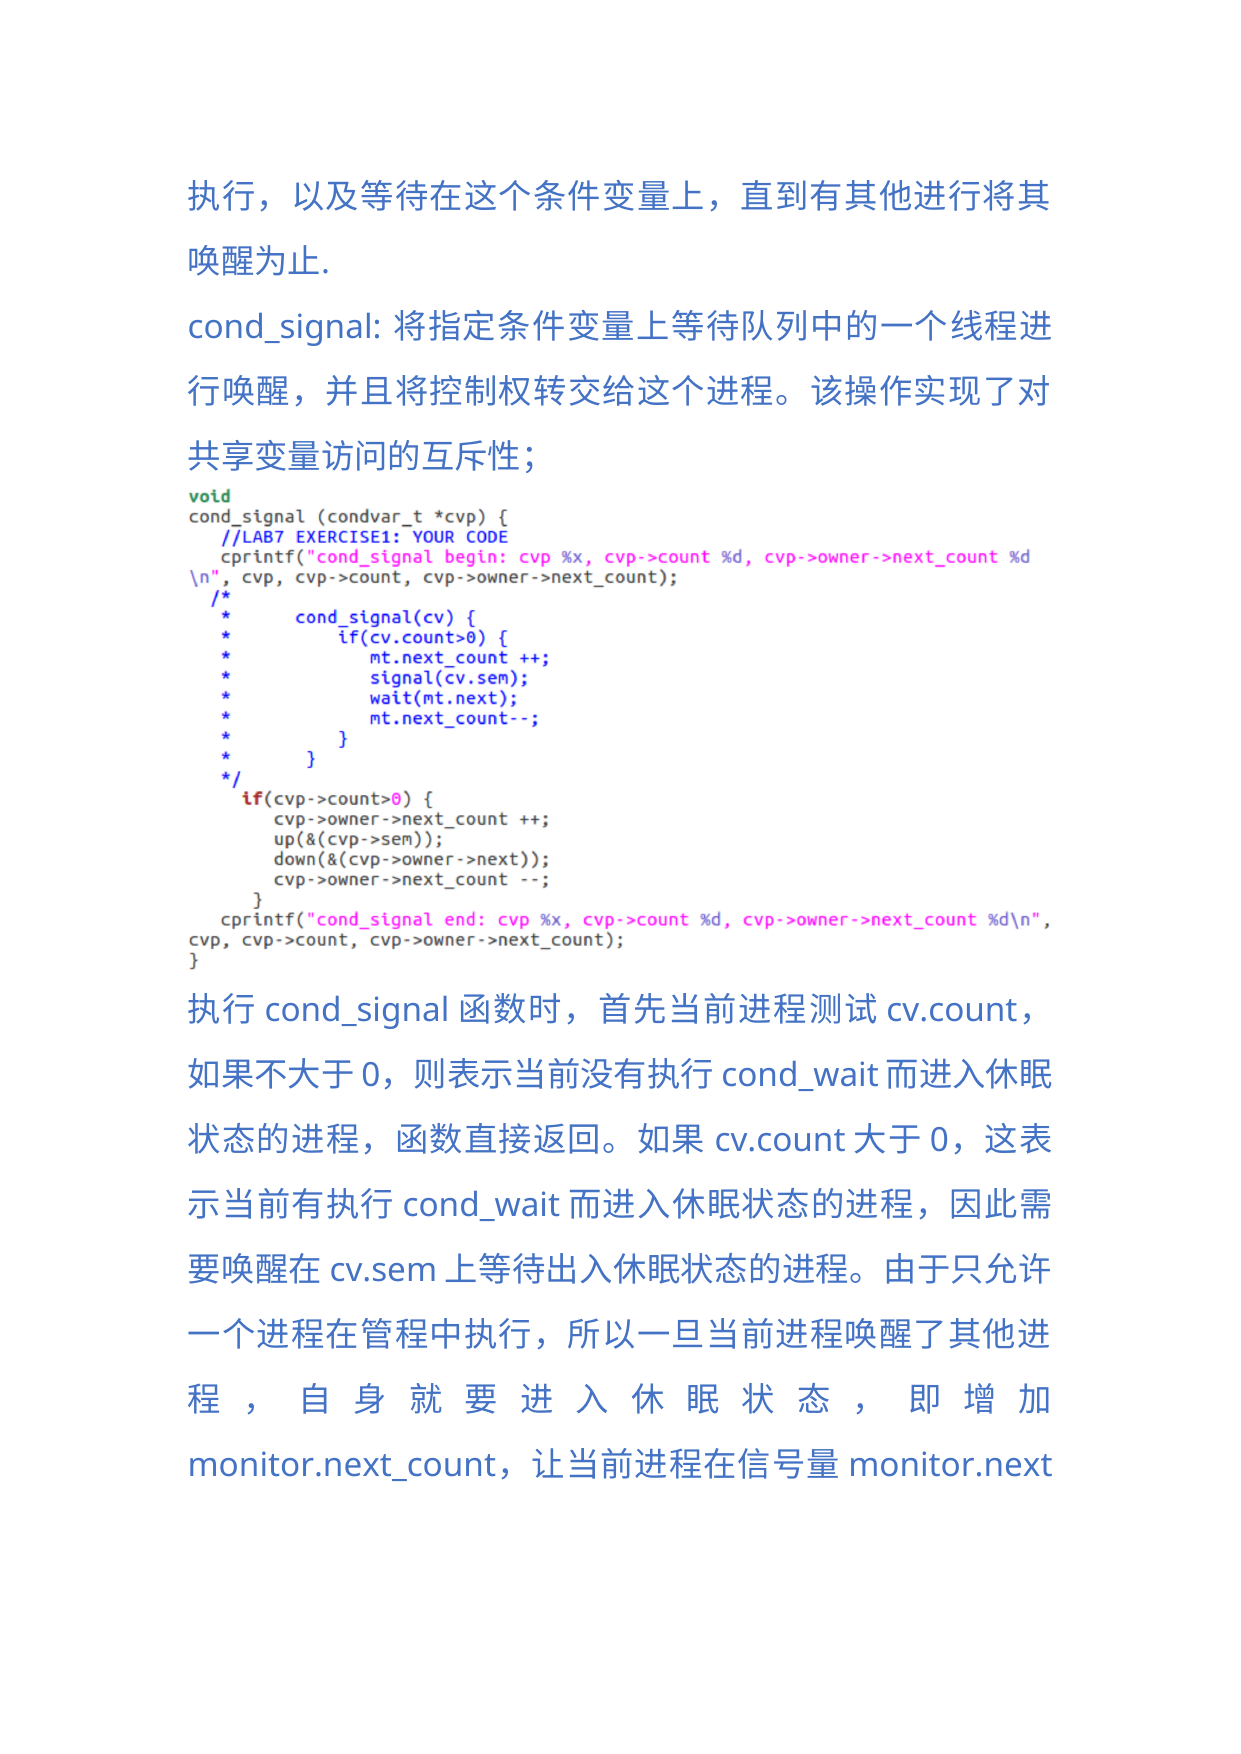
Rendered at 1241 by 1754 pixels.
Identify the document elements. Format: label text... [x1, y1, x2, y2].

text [187, 162, 1053, 292]
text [187, 974, 1053, 1494]
picture [187, 487, 1053, 971]
text cond_signal: 将指定条件变量上等待队列中的一个线程进行唤醒，并且将控制权转交给这个进程。该操作实现了对共享变量访问的互斥性； [187, 292, 1053, 487]
